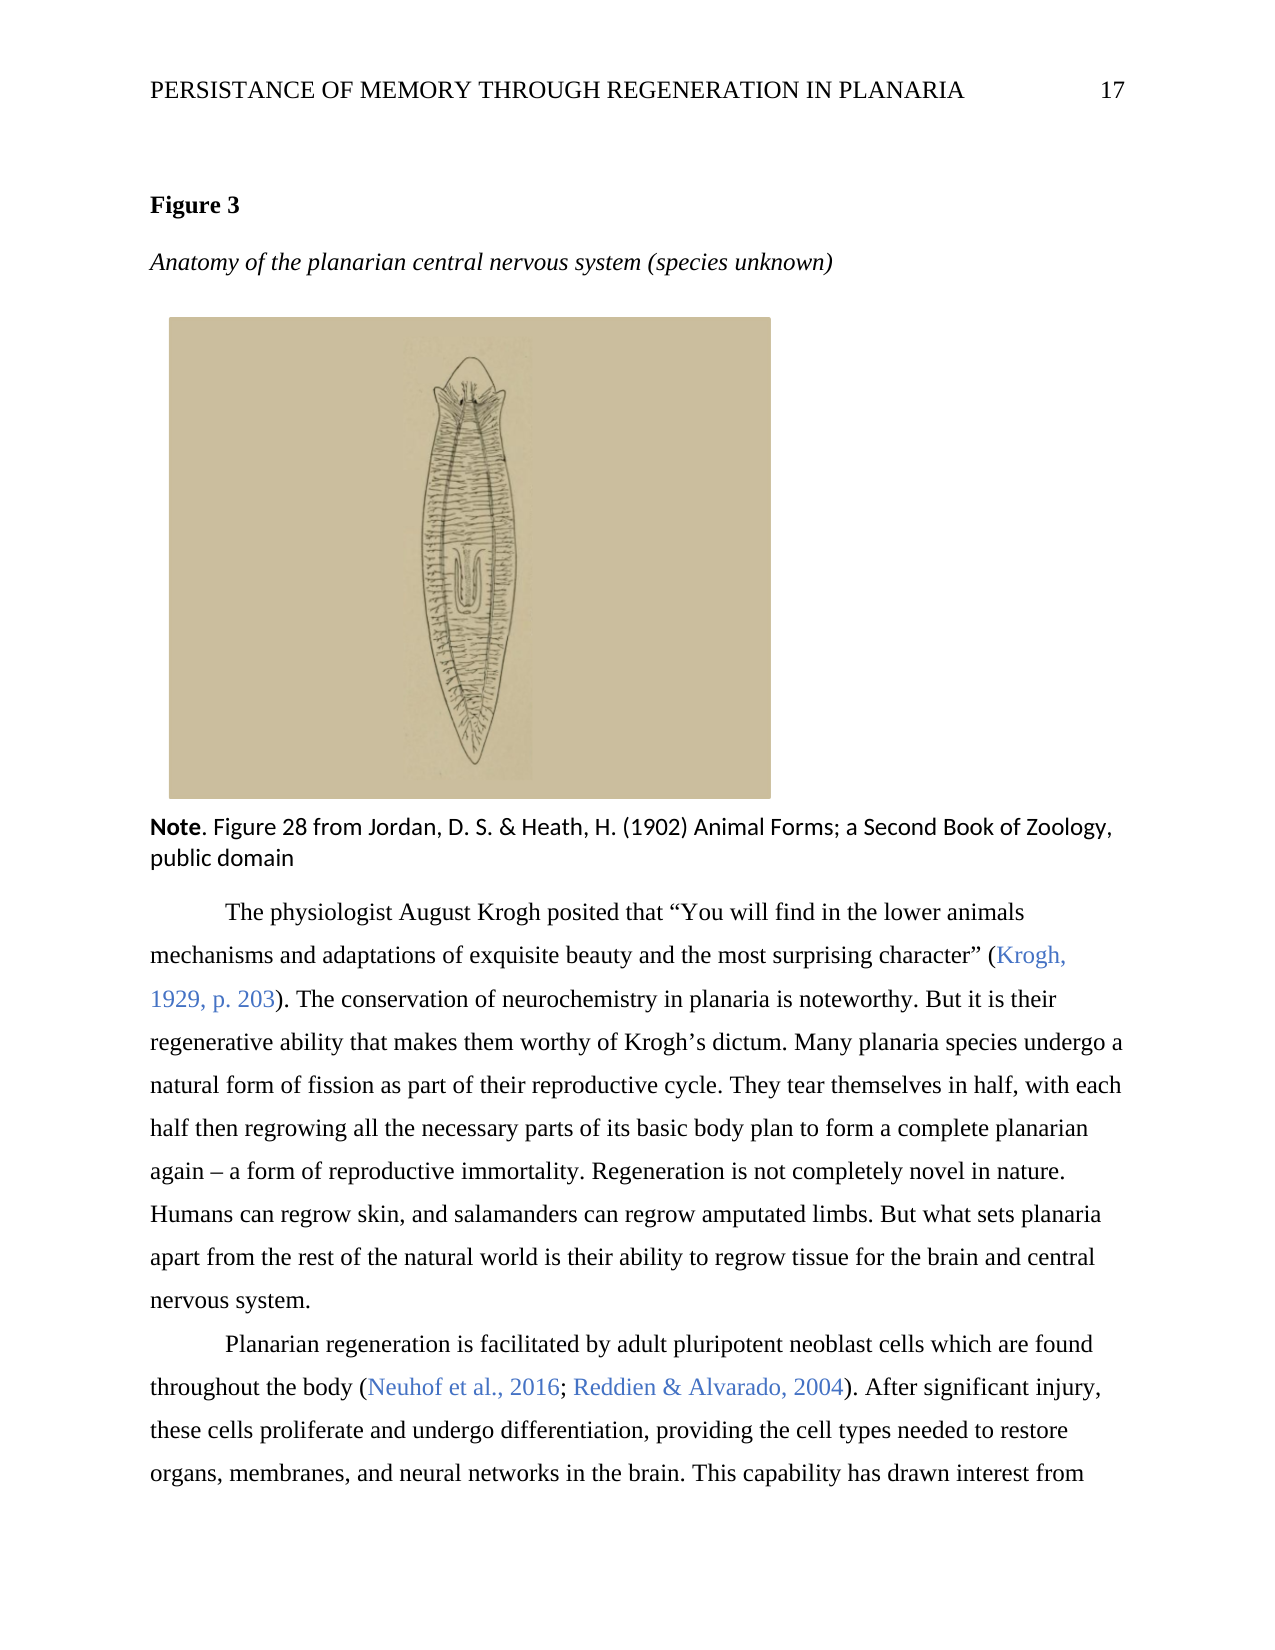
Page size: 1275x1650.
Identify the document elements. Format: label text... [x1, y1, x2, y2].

title Figure 3 [150, 190, 1125, 219]
text Anatomy of the planarian central nervous system (species unknown) [150, 247, 1125, 276]
text The physiologist August Krogh posited that “You will find in the lower animals mechanisms and adaptations of exquisite beauty and the most surprising character” (Krogh, 1929, p. 203). The conservation of neurochemistry in planaria is noteworthy. But it is their regenerative ability that makes them worthy of Krogh’s dictum. Many planaria species undergo a natural form of fission as part of their reproductive cycle. They tear themselves in half, with each half then regrowing all the necessary parts of its basic body plan to form a complete planarian again – a form of reproductive immortality. Regeneration is not completely novel in nature. Humans can regrow skin, and salamanders can regrow amputated limbs. But what sets planaria apart from the rest of the natural world is their ability to regrow tissue for the brain and central nervous system. [150, 897, 1125, 1314]
text Note. Figure 28 from Jordan, D. S. & Heath, H. (1902) Animal Forms; a Second Book of Zoology, public domain [150, 811, 1125, 872]
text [150, 1329, 1125, 1487]
picture [168, 317, 771, 799]
